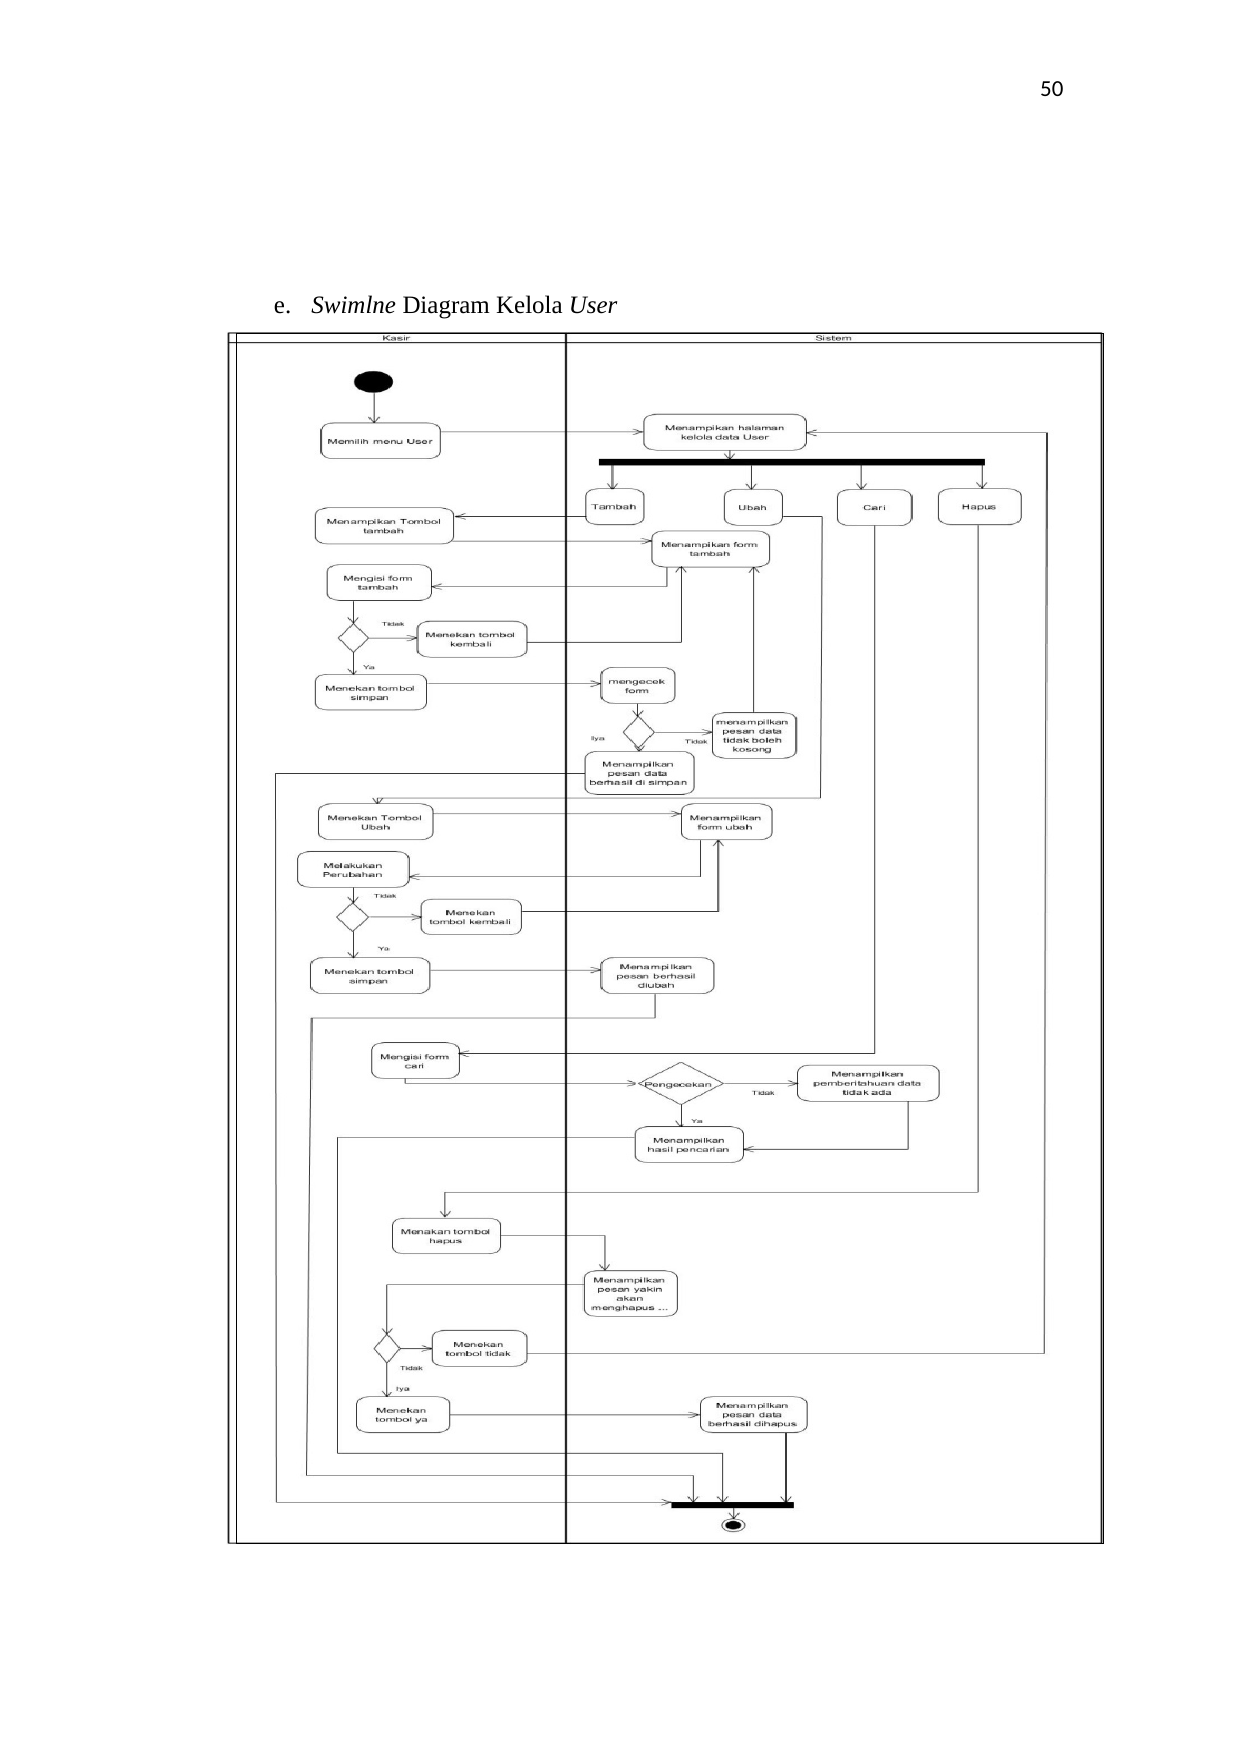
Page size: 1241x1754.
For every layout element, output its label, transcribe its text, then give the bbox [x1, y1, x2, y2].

table_header [237, 334, 1103, 1543]
list Swimlne Diagram Kelola User [274, 290, 1063, 319]
picture [225, 331, 1106, 1545]
